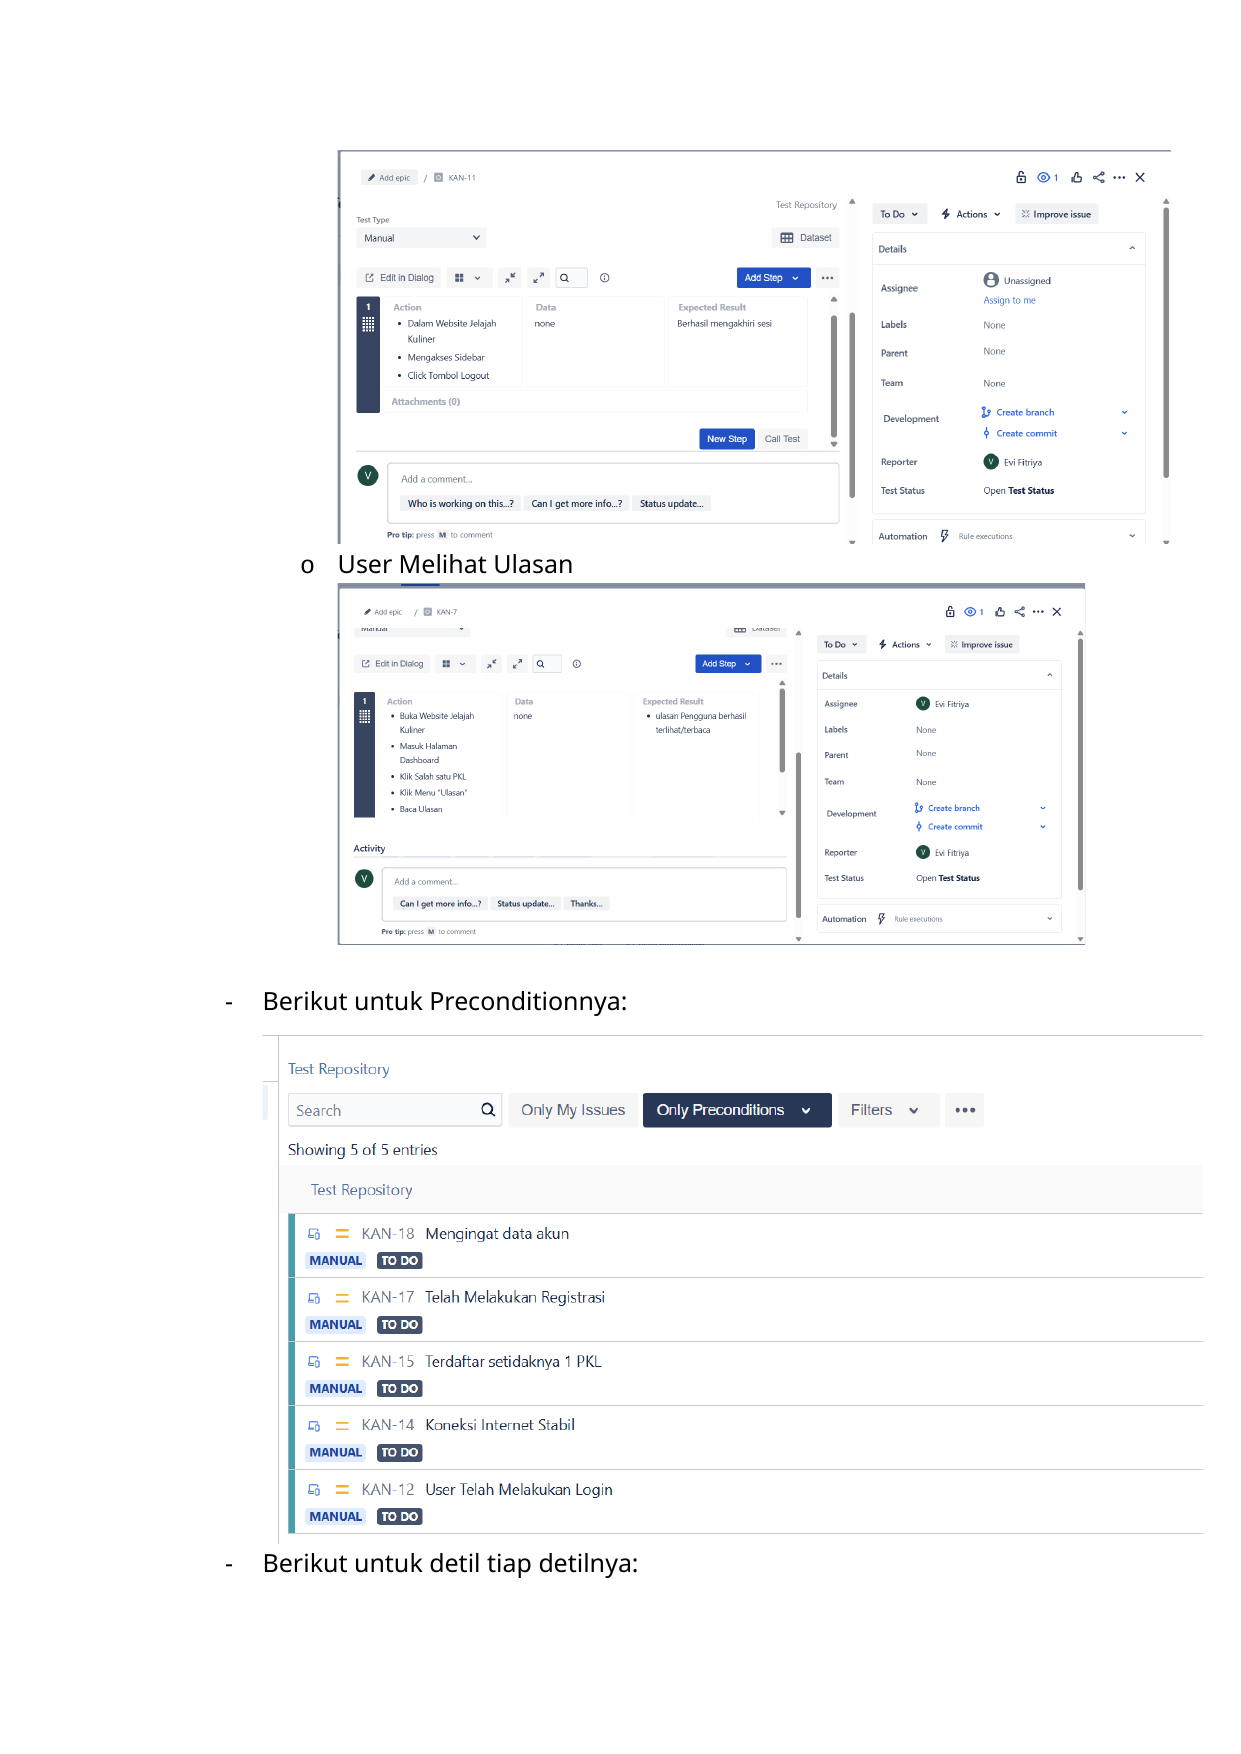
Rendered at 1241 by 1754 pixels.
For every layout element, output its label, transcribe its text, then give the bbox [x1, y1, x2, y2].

list Berikut untuk Preconditionnya: [225, 984, 1090, 1018]
picture [337, 583, 1086, 945]
list User Melihat Ulasan [300, 546, 1090, 581]
picture [262, 1020, 1203, 1544]
list Berikut untuk detil tiap detilnya: [225, 1546, 1090, 1580]
picture [337, 150, 1171, 544]
